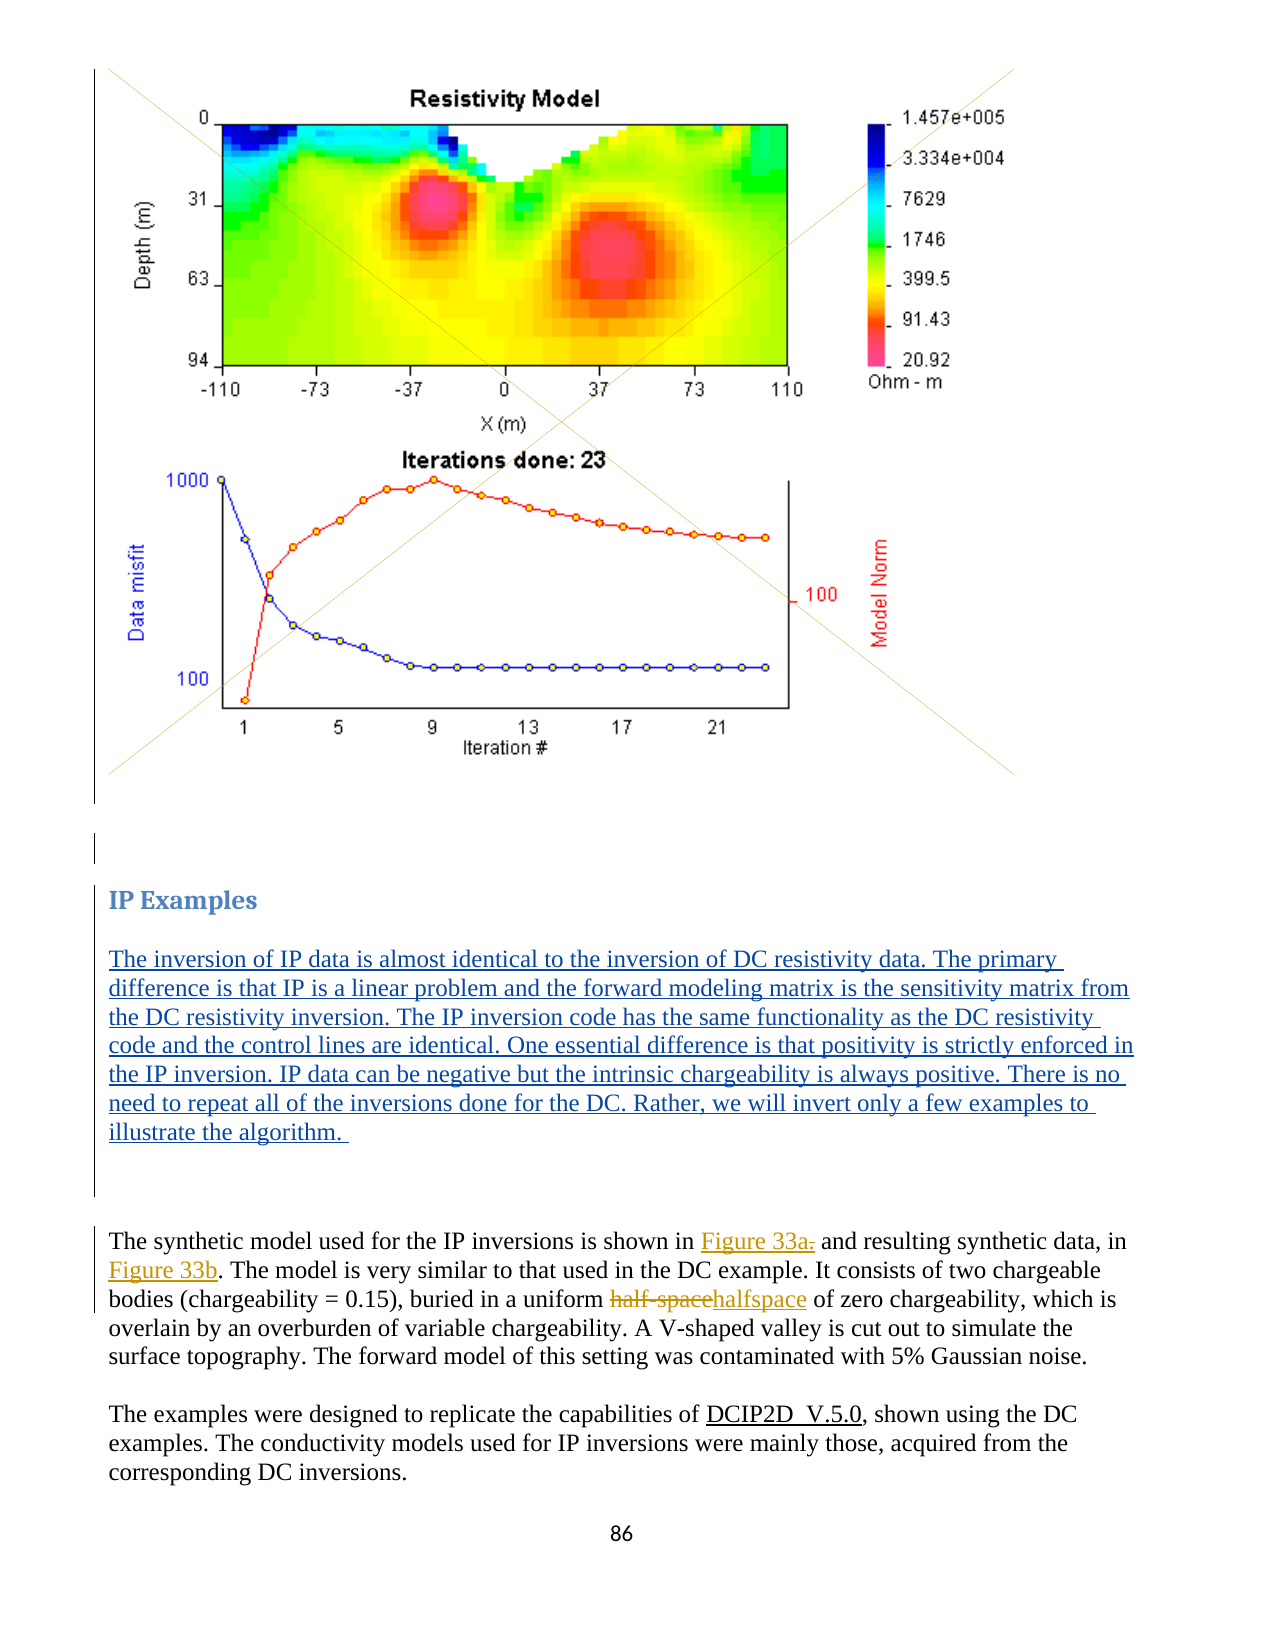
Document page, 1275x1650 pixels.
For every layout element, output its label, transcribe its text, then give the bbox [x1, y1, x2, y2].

picture [108, 70, 560, 774]
subtitle IP Examples [108, 885, 1134, 916]
text The examples were designed to replicate the capabilities of DCIP2D_V.5.0, shown using the DC examples. The conductivity models used for IP inversions were mainly those, acquired from the corresponding DC inversions. [108, 1399, 1134, 1486]
picture [110, 423, 1013, 775]
picture [109, 68, 1013, 421]
picture [563, 70, 1015, 774]
text The synthetic model used for the IP inversions is shown in and resulting synthetic data, in . The model is very similar to that used in the DC example. It consists of two chargeable bodies (chargeability = 0.15), buried in a uniform of zero chargeability, which is overlain by an overburden of variable chargeability. A V-shaped valley is cut out to simulate the surface topography. The forward model of this setting was contaminated with 5% Gaussian noise. [108, 1226, 1134, 1370]
